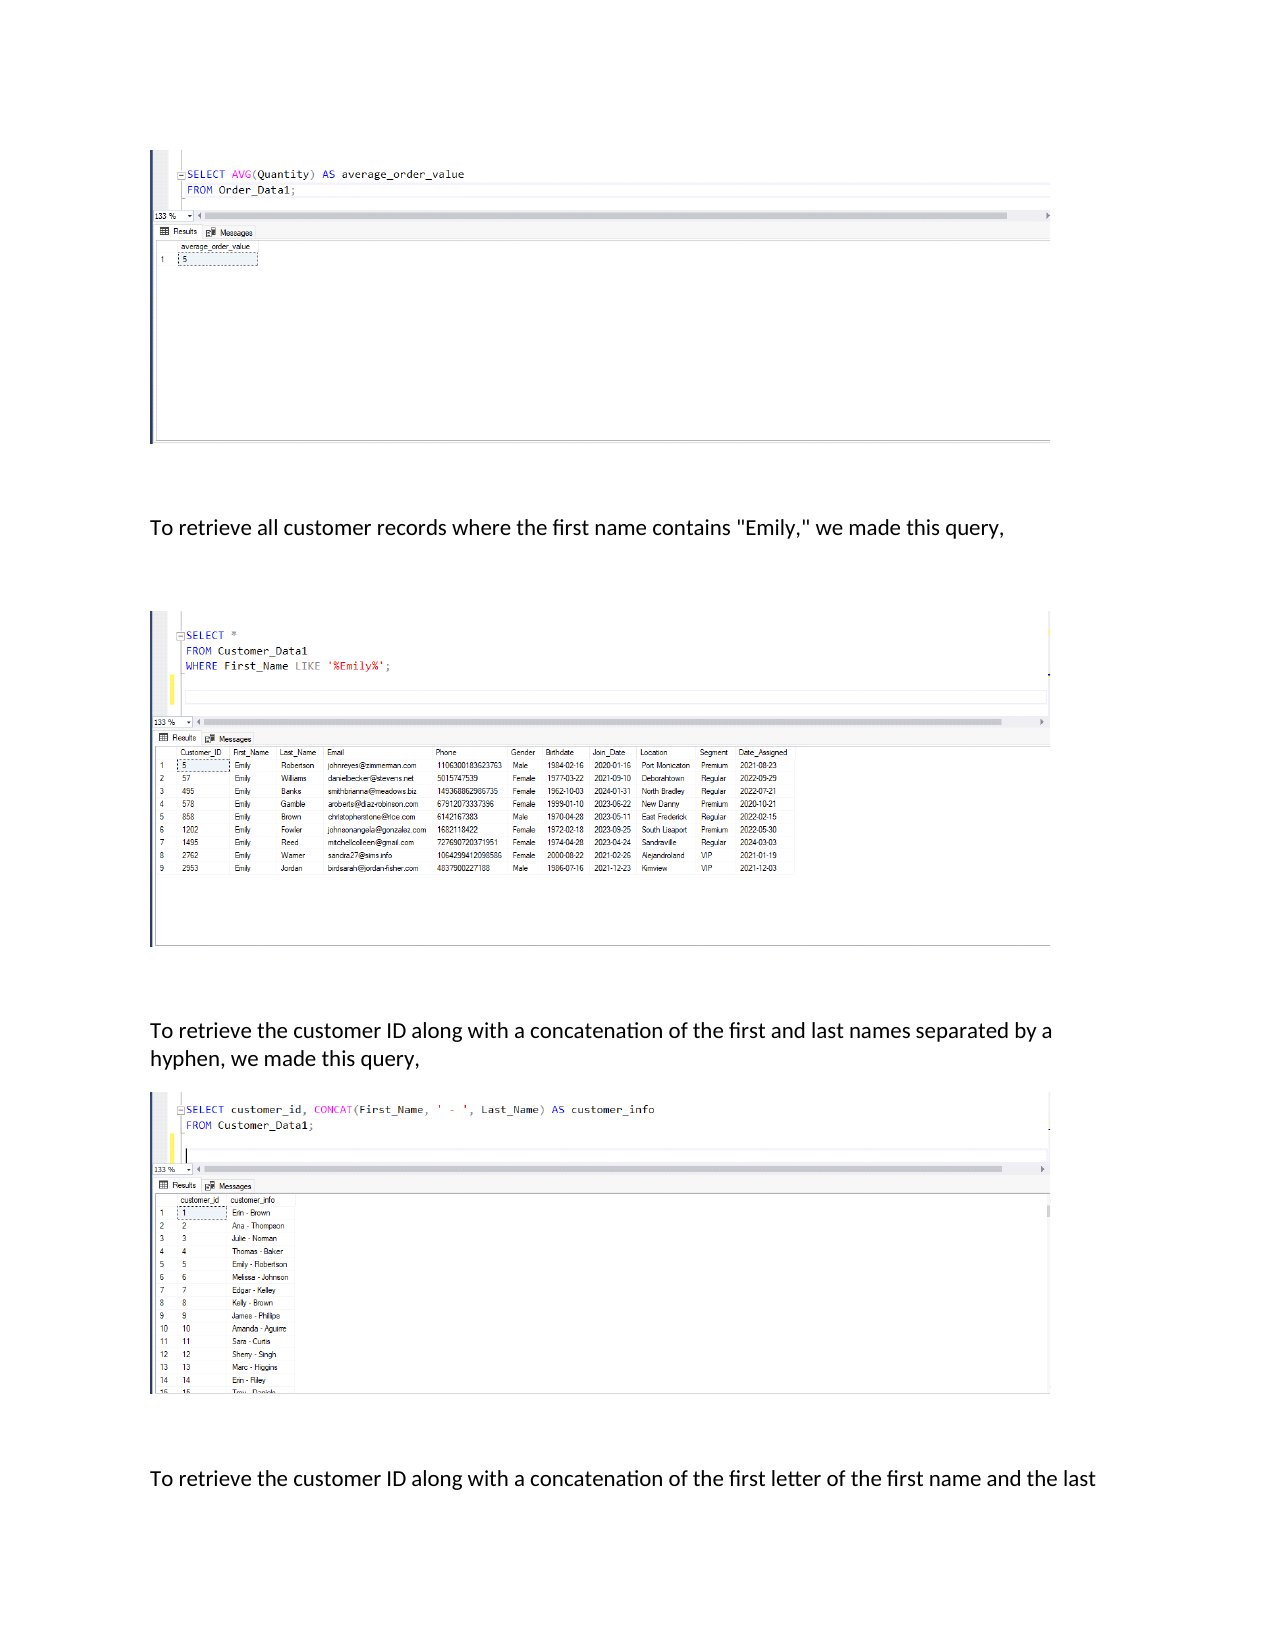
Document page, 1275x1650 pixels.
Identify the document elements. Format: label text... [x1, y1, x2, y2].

text To retrieve all customer records where the first name contains "Emily," we made this query, [150, 513, 1125, 541]
picture [150, 150, 1050, 444]
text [150, 1464, 1125, 1492]
picture [150, 611, 1050, 947]
picture [150, 1092, 1050, 1394]
text To retrieve the customer ID along with a concatenation of the first and last names separated by a hyphen, we made this query, [150, 1016, 1125, 1072]
